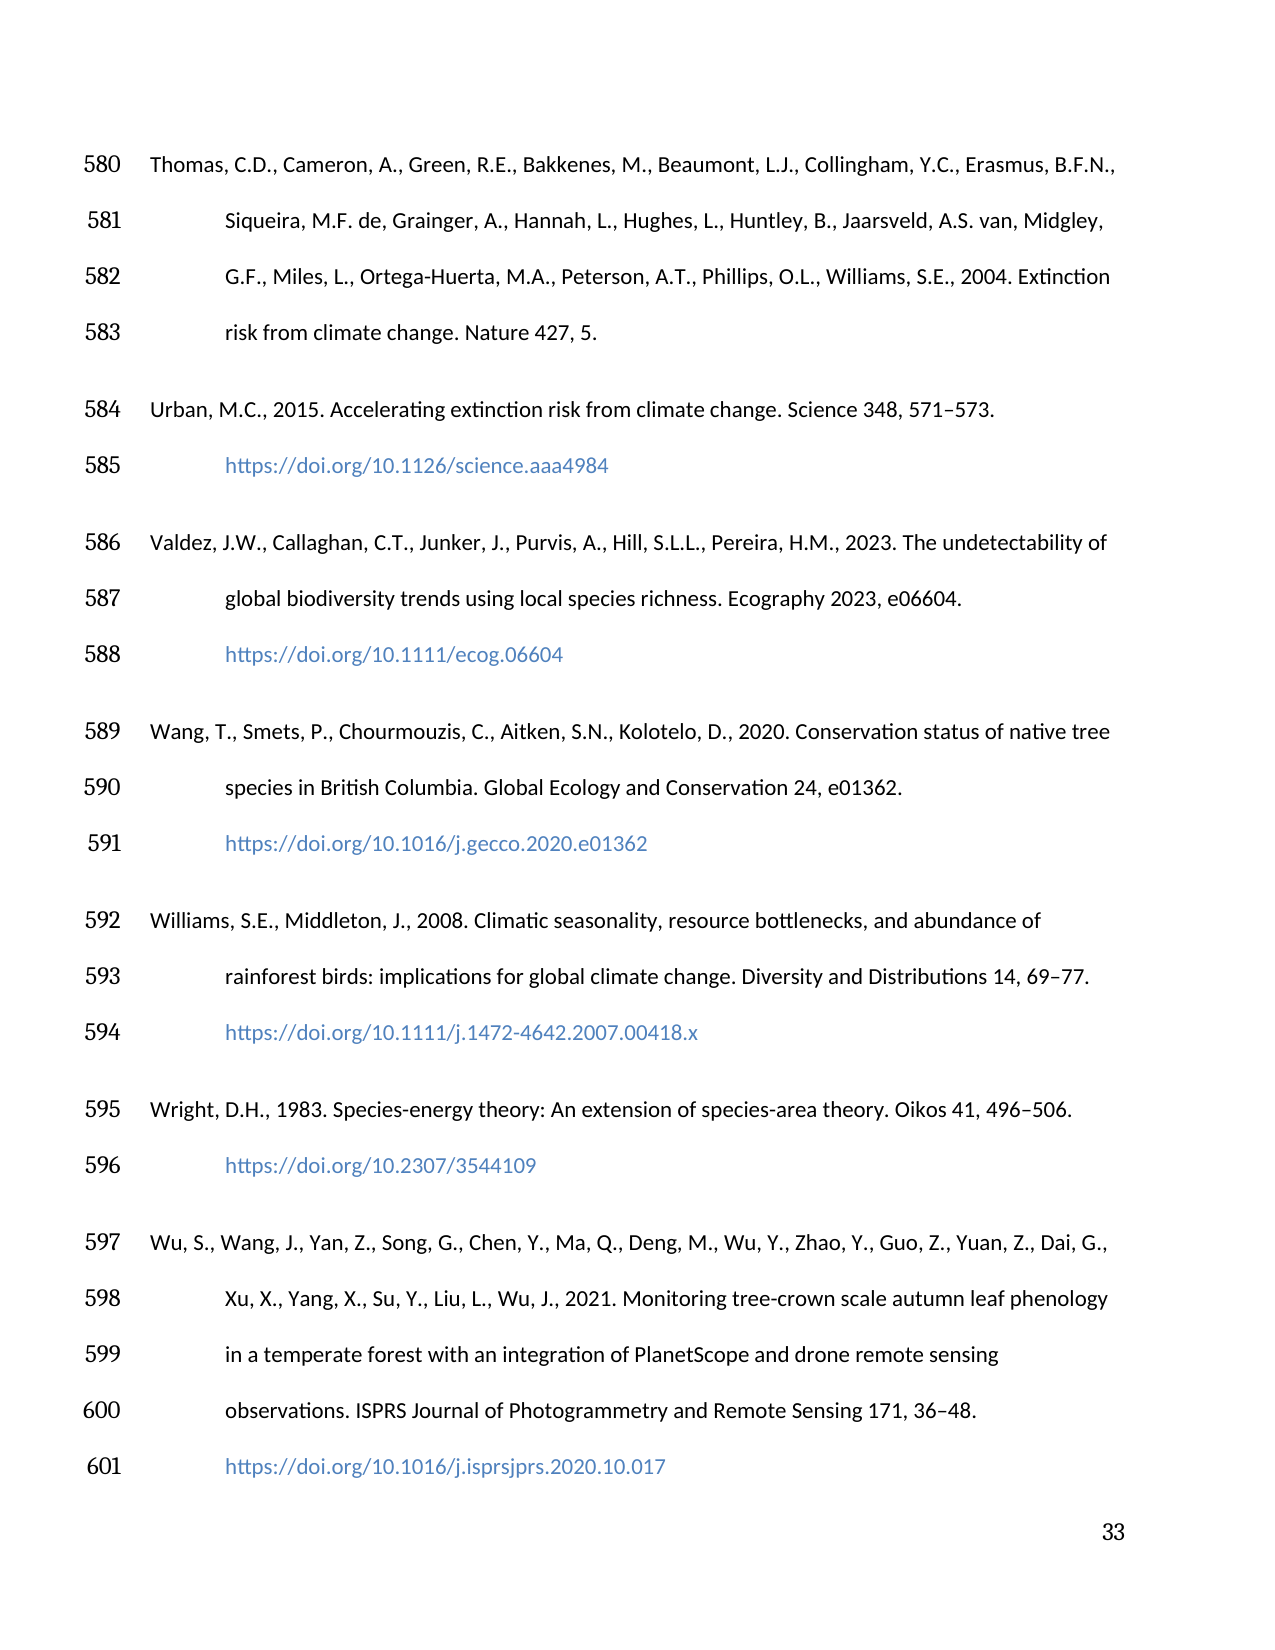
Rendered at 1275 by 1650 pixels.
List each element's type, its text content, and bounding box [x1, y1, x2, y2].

text Urban, M.C., 2015. Accelerating extinction risk from climate change. Science 348, 571–573. https://doi.org/10.1126/science.aaa4984 [150, 395, 1125, 479]
text Williams, S.E., Middleton, J., 2008. Climatic seasonality, resource bottlenecks, and abundance of rainforest birds: implications for global climate change. Diversity and Distributions 14, 69–77. https://doi.org/10.1111/j.1472-4642.2007.00418.x [150, 906, 1125, 1046]
text Wu, S., Wang, J., Yan, Z., Song, G., Chen, Y., Ma, Q., Deng, M., Wu, Y., Zhao, Y., Guo, Z., Yuan, Z., Dai, G., Xu, X., Yang, X., Su, Y., Liu, L., Wu, J., 2021. Monitoring tree-crown scale autumn leaf phenology in a temperate forest with an integration of PlanetScope and drone remote sensing observations. ISPRS Journal of Photogrammetry and Remote Sensing 171, 36–48. https://doi.org/10.1016/j.isprsjprs.2020.10.017 [150, 1228, 1125, 1480]
text Valdez, J.W., Callaghan, C.T., Junker, J., Purvis, A., Hill, S.L.L., Pereira, H.M., 2023. The undetectability of global biodiversity trends using local species richness. Ecography 2023, e06604. https://doi.org/10.1111/ecog.06604 [150, 528, 1125, 668]
text Thomas, C.D., Cameron, A., Green, R.E., Bakkenes, M., Beaumont, L.J., Collingham, Y.C., Erasmus, B.F.N., Siqueira, M.F. de, Grainger, A., Hannah, L., Hughes, L., Huntley, B., Jaarsveld, A.S. van, Midgley, G.F., Miles, L., Ortega-Huerta, M.A., Peterson, A.T., Phillips, O.L., Williams, S.E., 2004. Extinction risk from climate change. Nature 427, 5. [150, 150, 1125, 346]
text Wright, D.H., 1983. Species-energy theory: An extension of species-area theory. Oikos 41, 496–506. https://doi.org/10.2307/3544109 [150, 1095, 1125, 1179]
text Wang, T., Smets, P., Chourmouzis, C., Aitken, S.N., Kolotelo, D., 2020. Conservation status of native tree species in British Columbia. Global Ecology and Conservation 24, e01362. https://doi.org/10.1016/j.gecco.2020.e01362 [150, 717, 1125, 857]
